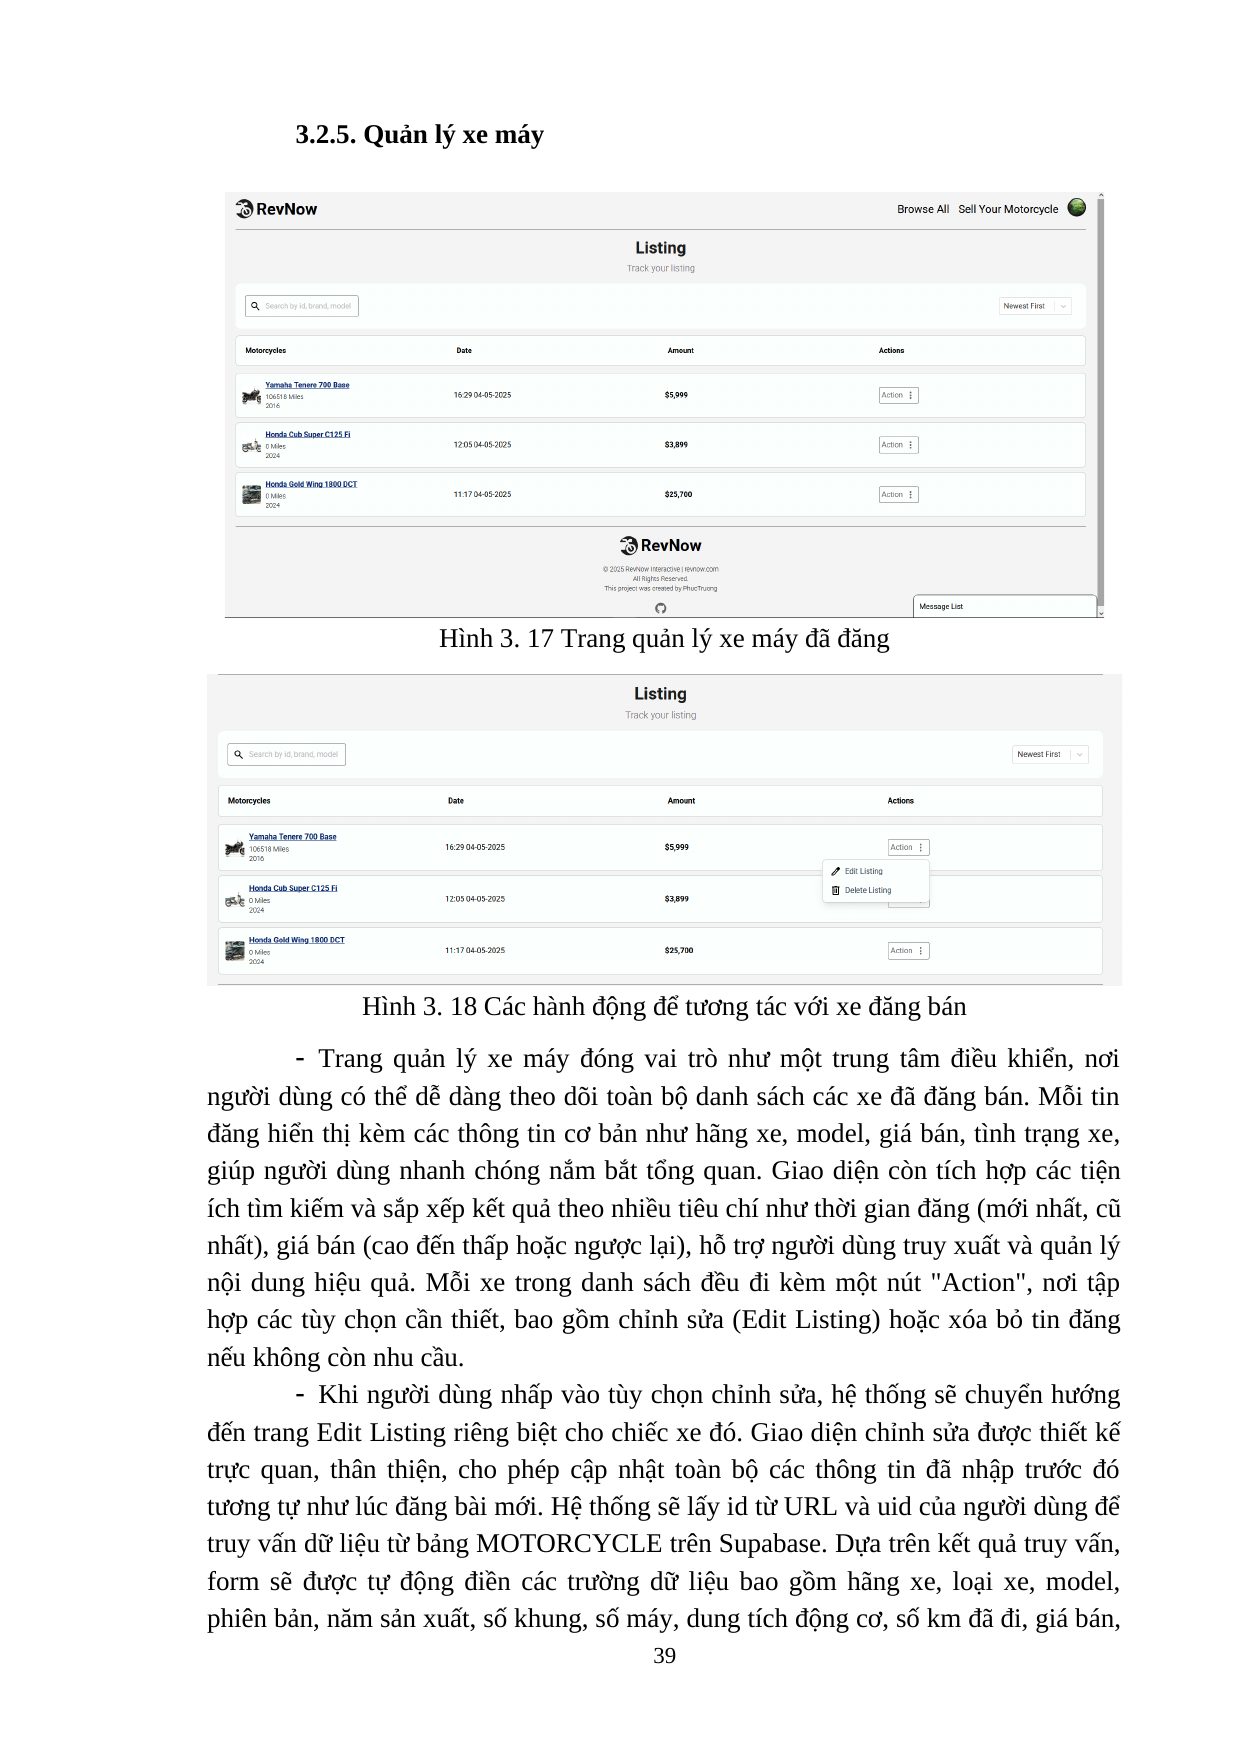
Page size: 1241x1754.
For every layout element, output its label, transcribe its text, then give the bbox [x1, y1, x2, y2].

picture [224, 192, 1105, 618]
list Quản lý xe máy [207, 118, 1122, 149]
picture [206, 674, 1123, 986]
list Trang quản lý xe máy đóng vai trò như một trung tâm điều khiển, nơi người dùng có thể dễ dàng theo dõi toàn bộ danh sách các xe đã đăng bán. Mỗi tin đăng hiển thị kèm các thông tin cơ bản như hãng xe, model, giá bán, tình trạng xe, giúp người dùng nhanh chóng nắm bắt tổng quan. Giao diện còn tích hợp các tiện ích tìm kiếm và sắp xếp kết quả theo nhiều tiêu chí như thời gian đăng (mới nhất, cũ nhất), giá bán (cao đến thấp hoặc ngược lại), hỗ trợ người dùng truy xuất và quản lý nội dung hiệu quả. Mỗi xe trong danh sách đều đi kèm một nút "Action", nơi tập hợp các tùy chọn cần thiết, bao gồm chỉnh sửa (Edit Listing) hoặc xóa bỏ tin đăng nếu không còn nhu cầu. [207, 1042, 1122, 1372]
text Hình 3. 18 Các hành động để tương tác với xe đăng bán [207, 991, 1122, 1022]
text Hình 3. 17 Trang quản lý xe máy đã đăng [207, 622, 1122, 654]
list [207, 1378, 1122, 1633]
